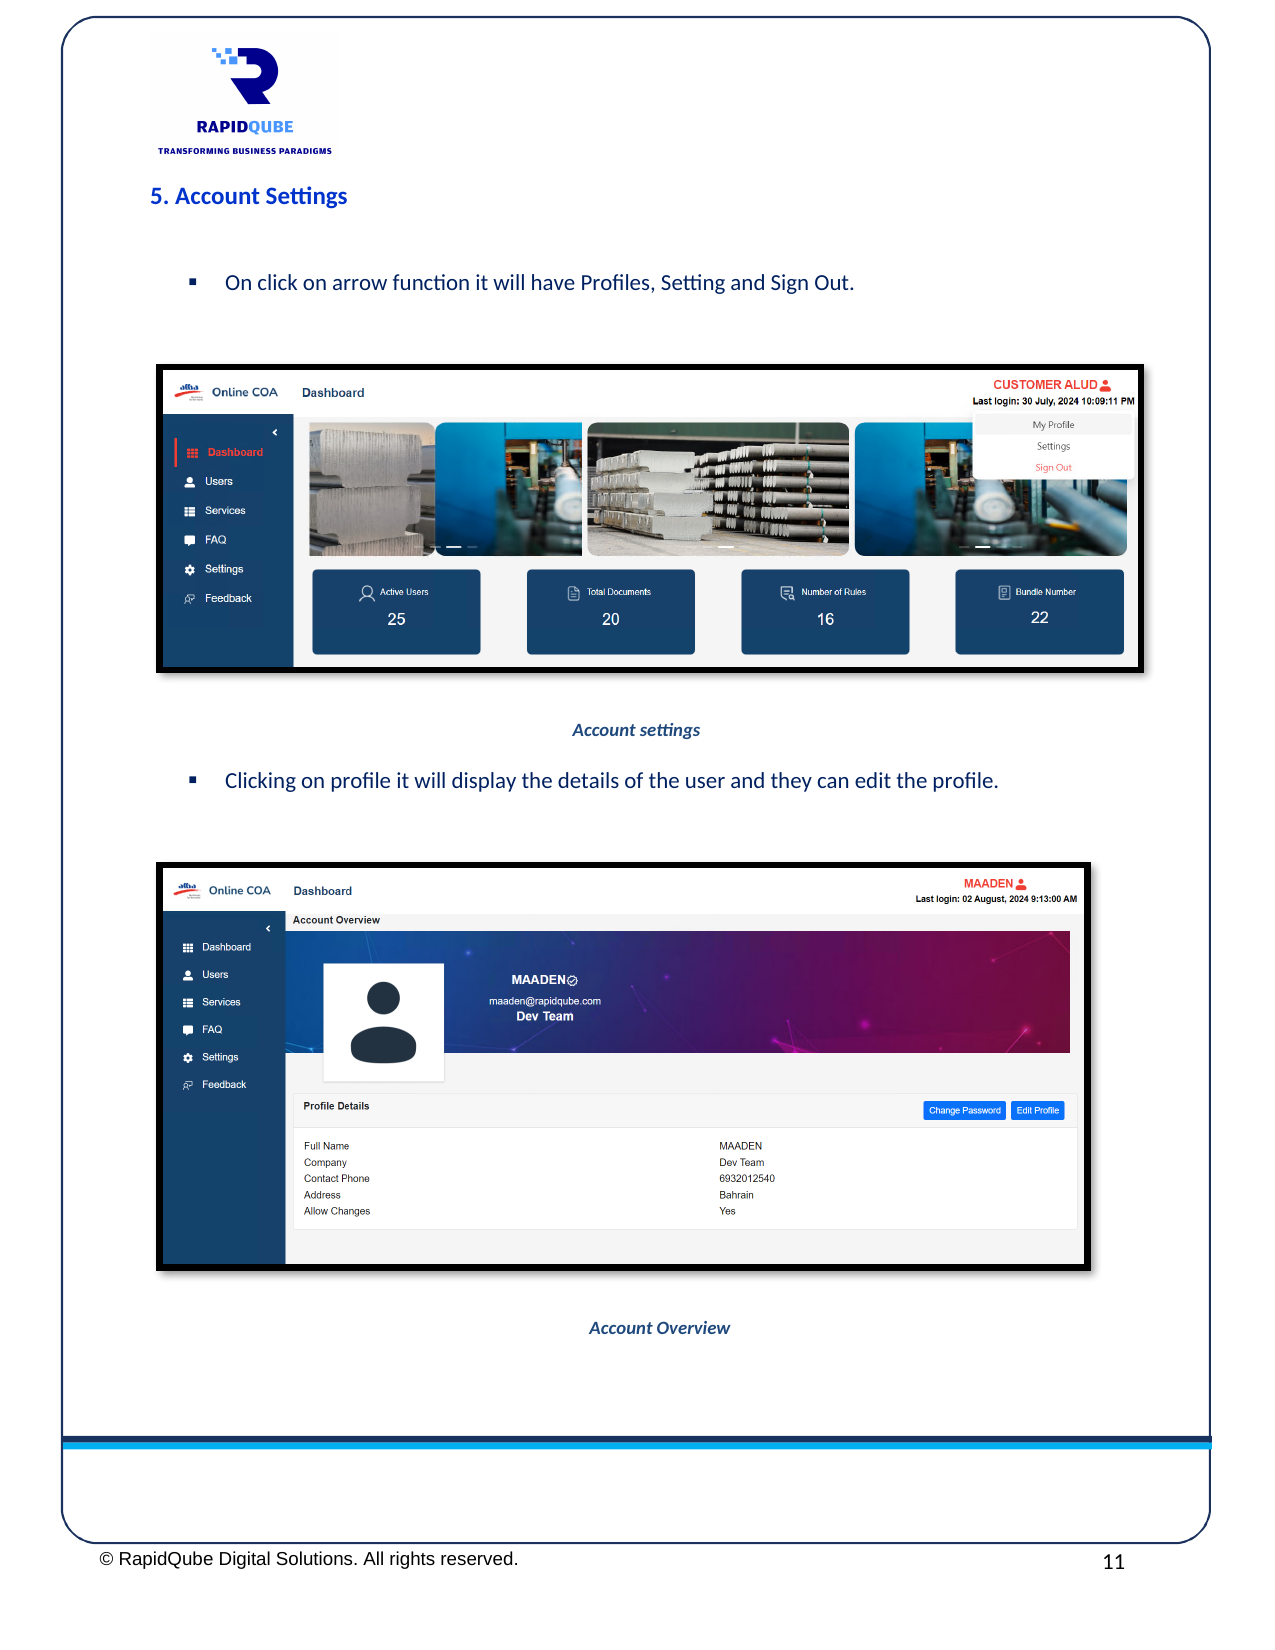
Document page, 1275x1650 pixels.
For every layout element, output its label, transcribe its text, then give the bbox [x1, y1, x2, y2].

list Clicking on profile it will display the details of the user and they can edit the profile. [187, 766, 1125, 794]
picture [163, 370, 1138, 667]
text Account settings [150, 718, 1125, 741]
picture [150, 31, 339, 160]
text Account Overview [150, 1317, 1125, 1339]
picture [163, 868, 1084, 1264]
subtitle 5. Account Settings [150, 180, 1125, 211]
list On click on arrow function it will have Profiles, Setting and Sign Out. [187, 268, 1125, 296]
